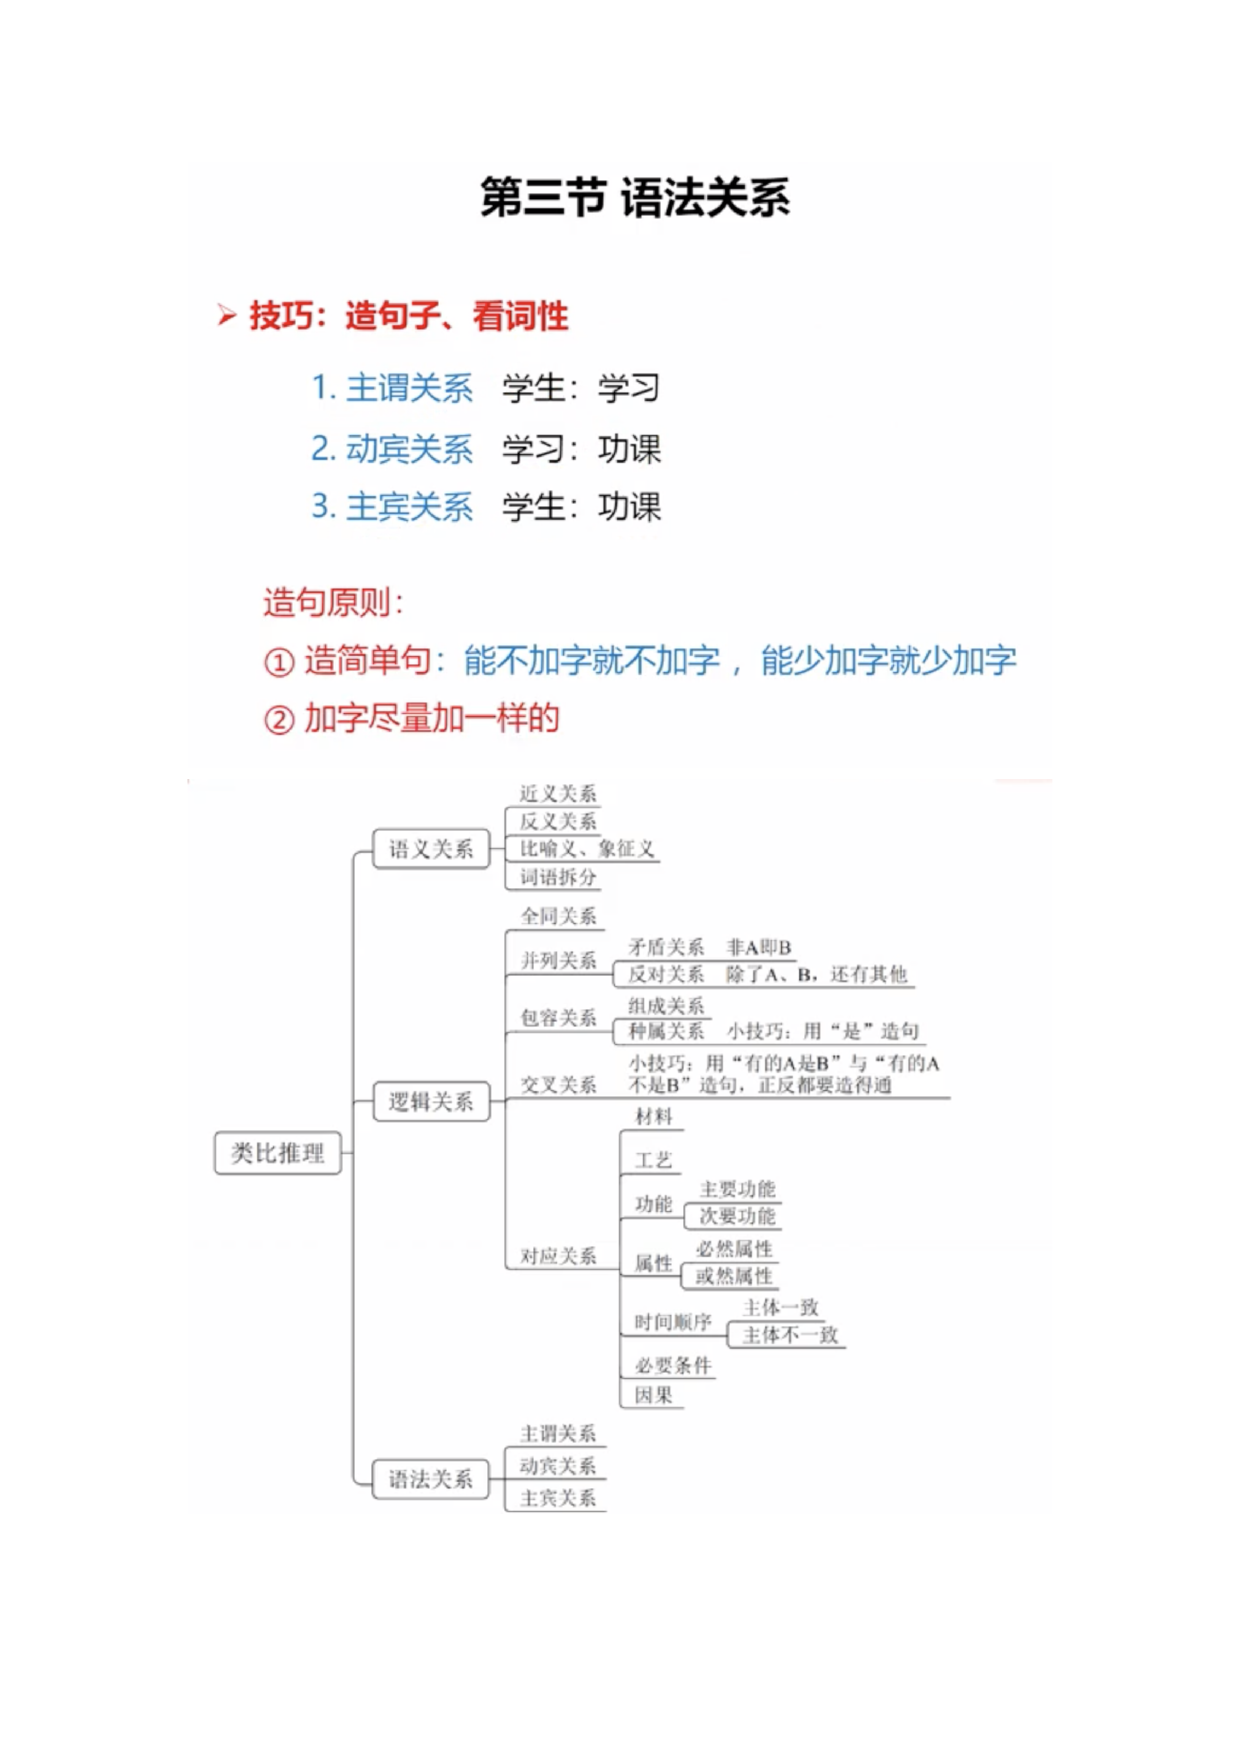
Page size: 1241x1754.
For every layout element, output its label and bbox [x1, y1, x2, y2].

picture [187, 779, 1053, 1517]
picture [187, 162, 1053, 768]
